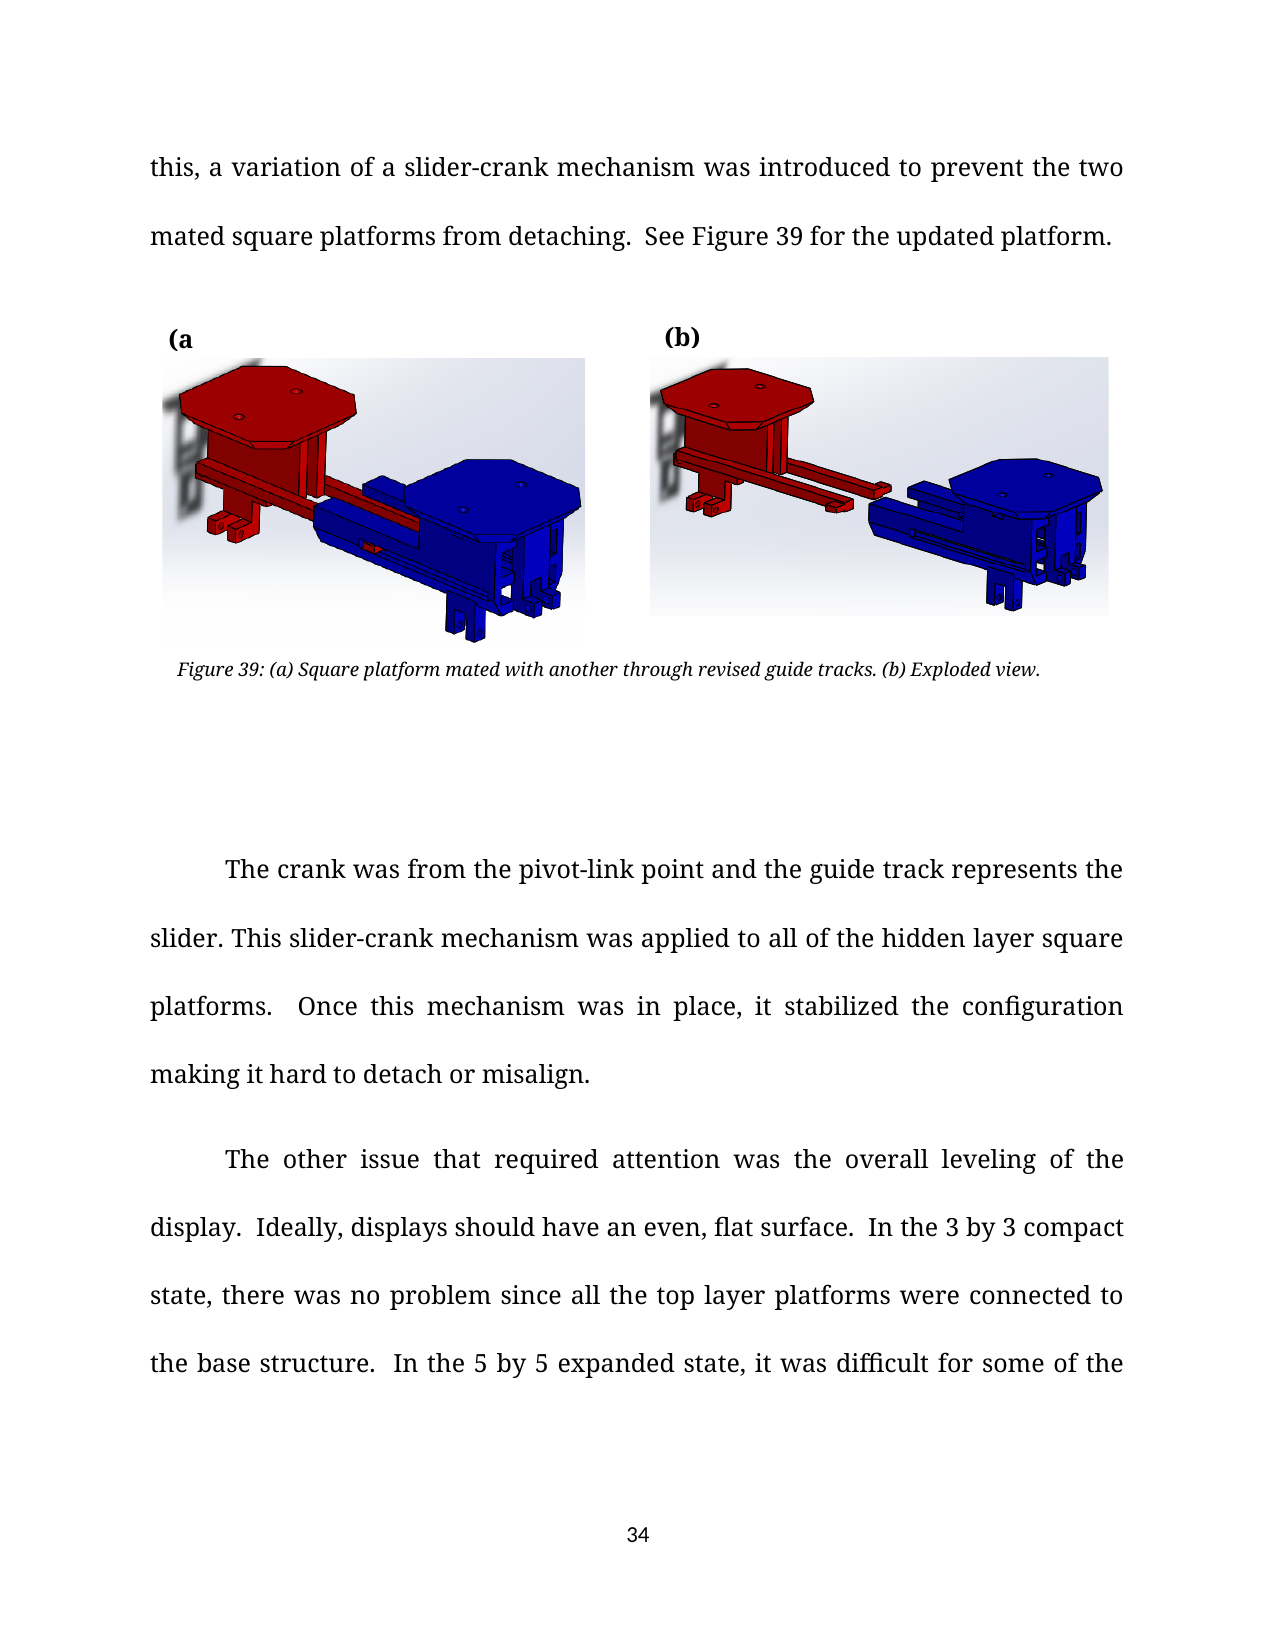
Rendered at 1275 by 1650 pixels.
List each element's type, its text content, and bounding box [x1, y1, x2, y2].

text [150, 1141, 1125, 1380]
text The crank was from the pivot-link point and the guide track represents the slider. This slider-crank mechanism was applied to all of the hidden layer square platforms. Once this mechanism was in place, it stabilized the configuration making it hard to detach or misalign. [150, 852, 1125, 1091]
picture [650, 357, 1109, 616]
picture [162, 358, 586, 644]
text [150, 150, 1125, 252]
